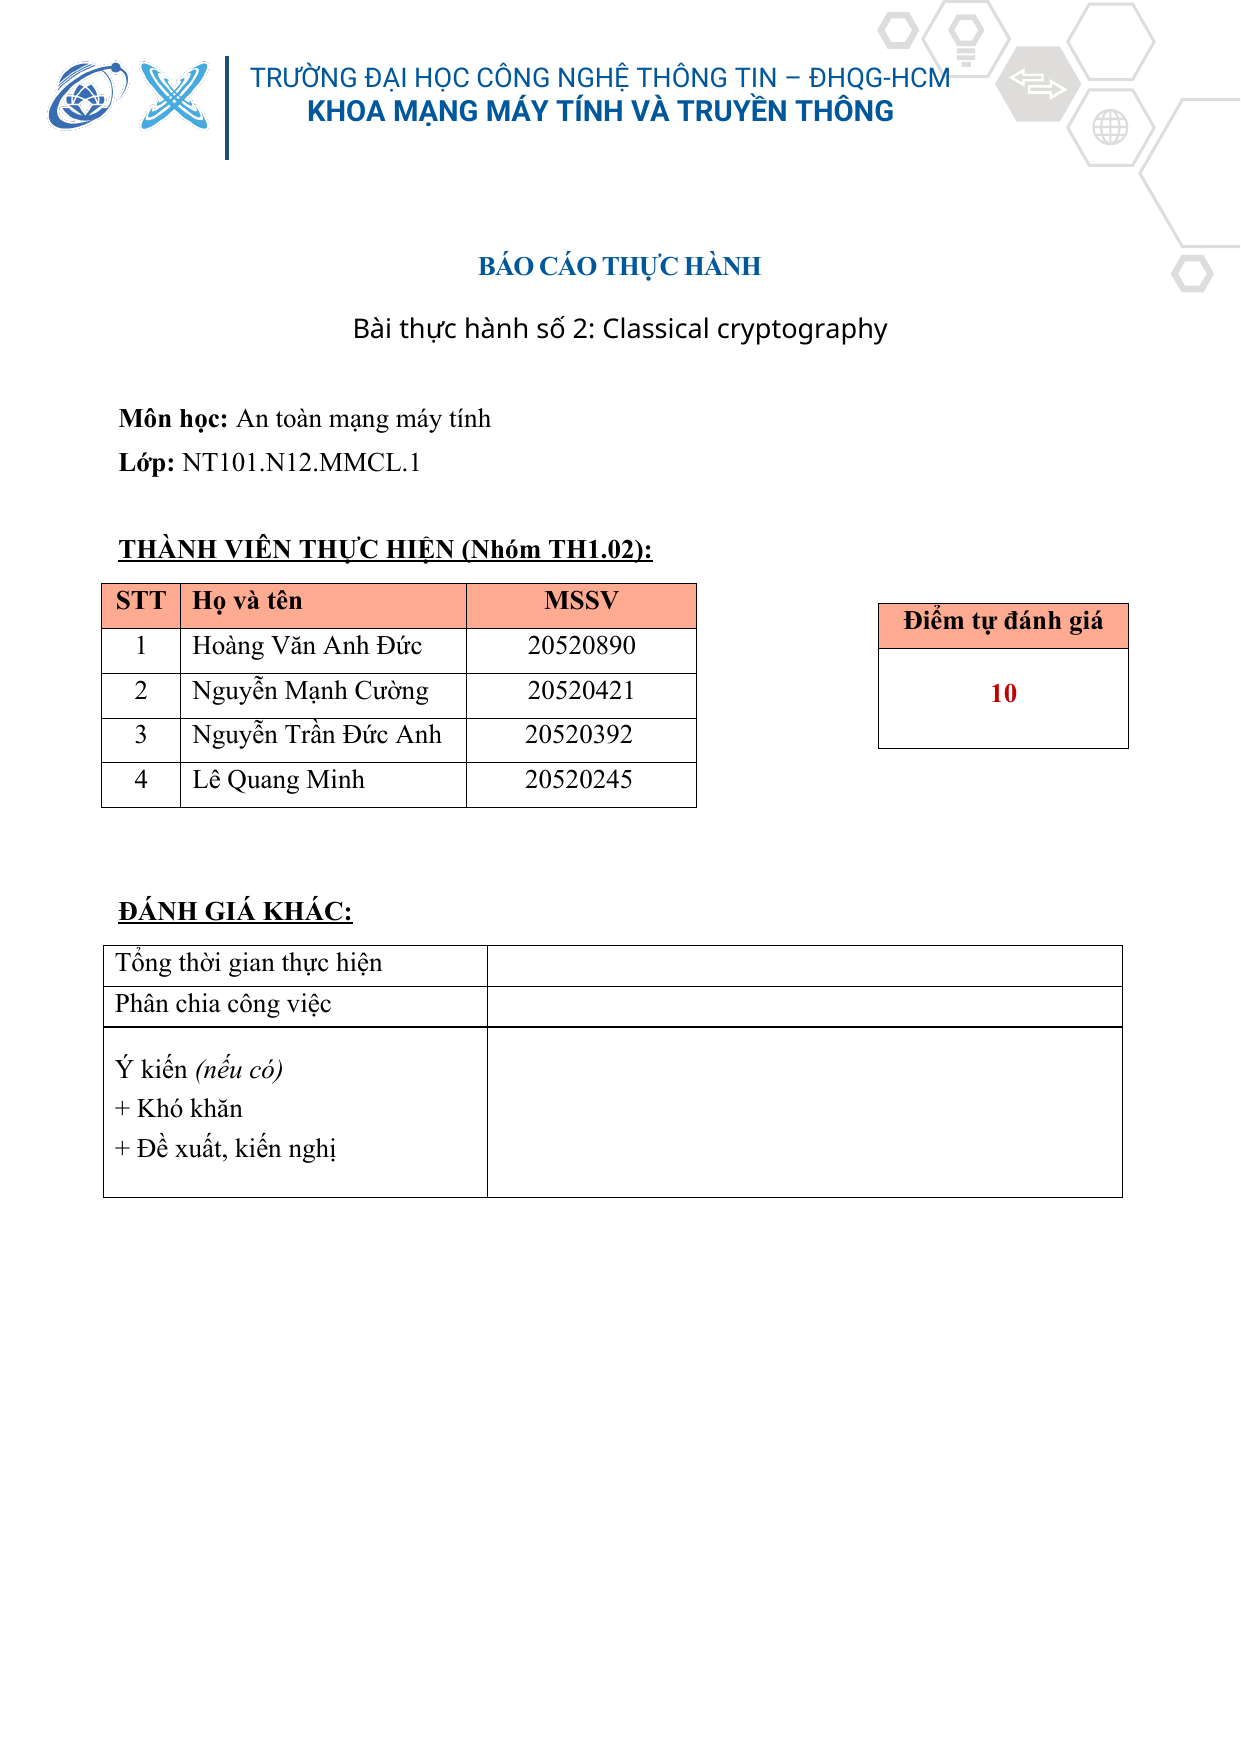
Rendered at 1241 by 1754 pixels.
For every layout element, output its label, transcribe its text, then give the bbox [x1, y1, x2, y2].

table_cell Nguyễn Trần Đức Anh [181, 719, 466, 762]
table_cell 4 [102, 763, 180, 807]
table_cell 20520392 [467, 719, 696, 762]
table_cell 20520890 [467, 629, 696, 673]
list THÀNH VIÊN THỰC HIỆN (Nhóm TH1.02): [118, 533, 1122, 564]
table_cell 2 [102, 674, 180, 717]
table_header STT [102, 584, 180, 628]
table_cell 3 [102, 719, 180, 762]
table_cell [488, 987, 1122, 1026]
picture [43, 56, 133, 136]
table_header Điểm tự đánh giá [879, 604, 1128, 648]
table_cell Nguyễn Mạnh Cường [181, 674, 466, 717]
table_cell 1 [102, 629, 180, 673]
table_cell Lê Quang Minh [181, 763, 466, 807]
table_header [488, 946, 1122, 986]
table_cell Hoàng Văn Anh Đức [181, 629, 466, 673]
title BÁO CÁO THỰC HÀNH [118, 250, 1122, 281]
text Môn học: An toàn mạng máy tính [118, 402, 1122, 433]
picture [134, 58, 216, 136]
list ĐÁNH GIÁ KHÁC: [118, 895, 1122, 926]
table_header Tổng thời gian thực hiện [104, 946, 487, 986]
text Lớp: NT101.N12.MMCL.1 [118, 446, 1122, 477]
table_cell [488, 1028, 1122, 1197]
table_cell 10 [879, 649, 1128, 748]
table_cell Ý kiến (nếu có) + Khó khăn + Đề xuất, kiến nghị [104, 1028, 487, 1197]
table_header MSSV [467, 584, 696, 628]
table_cell 20520245 [467, 763, 696, 807]
table_header Họ và tên [181, 584, 466, 628]
table_cell Phân chia công việc [104, 987, 487, 1026]
table_cell 20520421 [467, 674, 696, 717]
